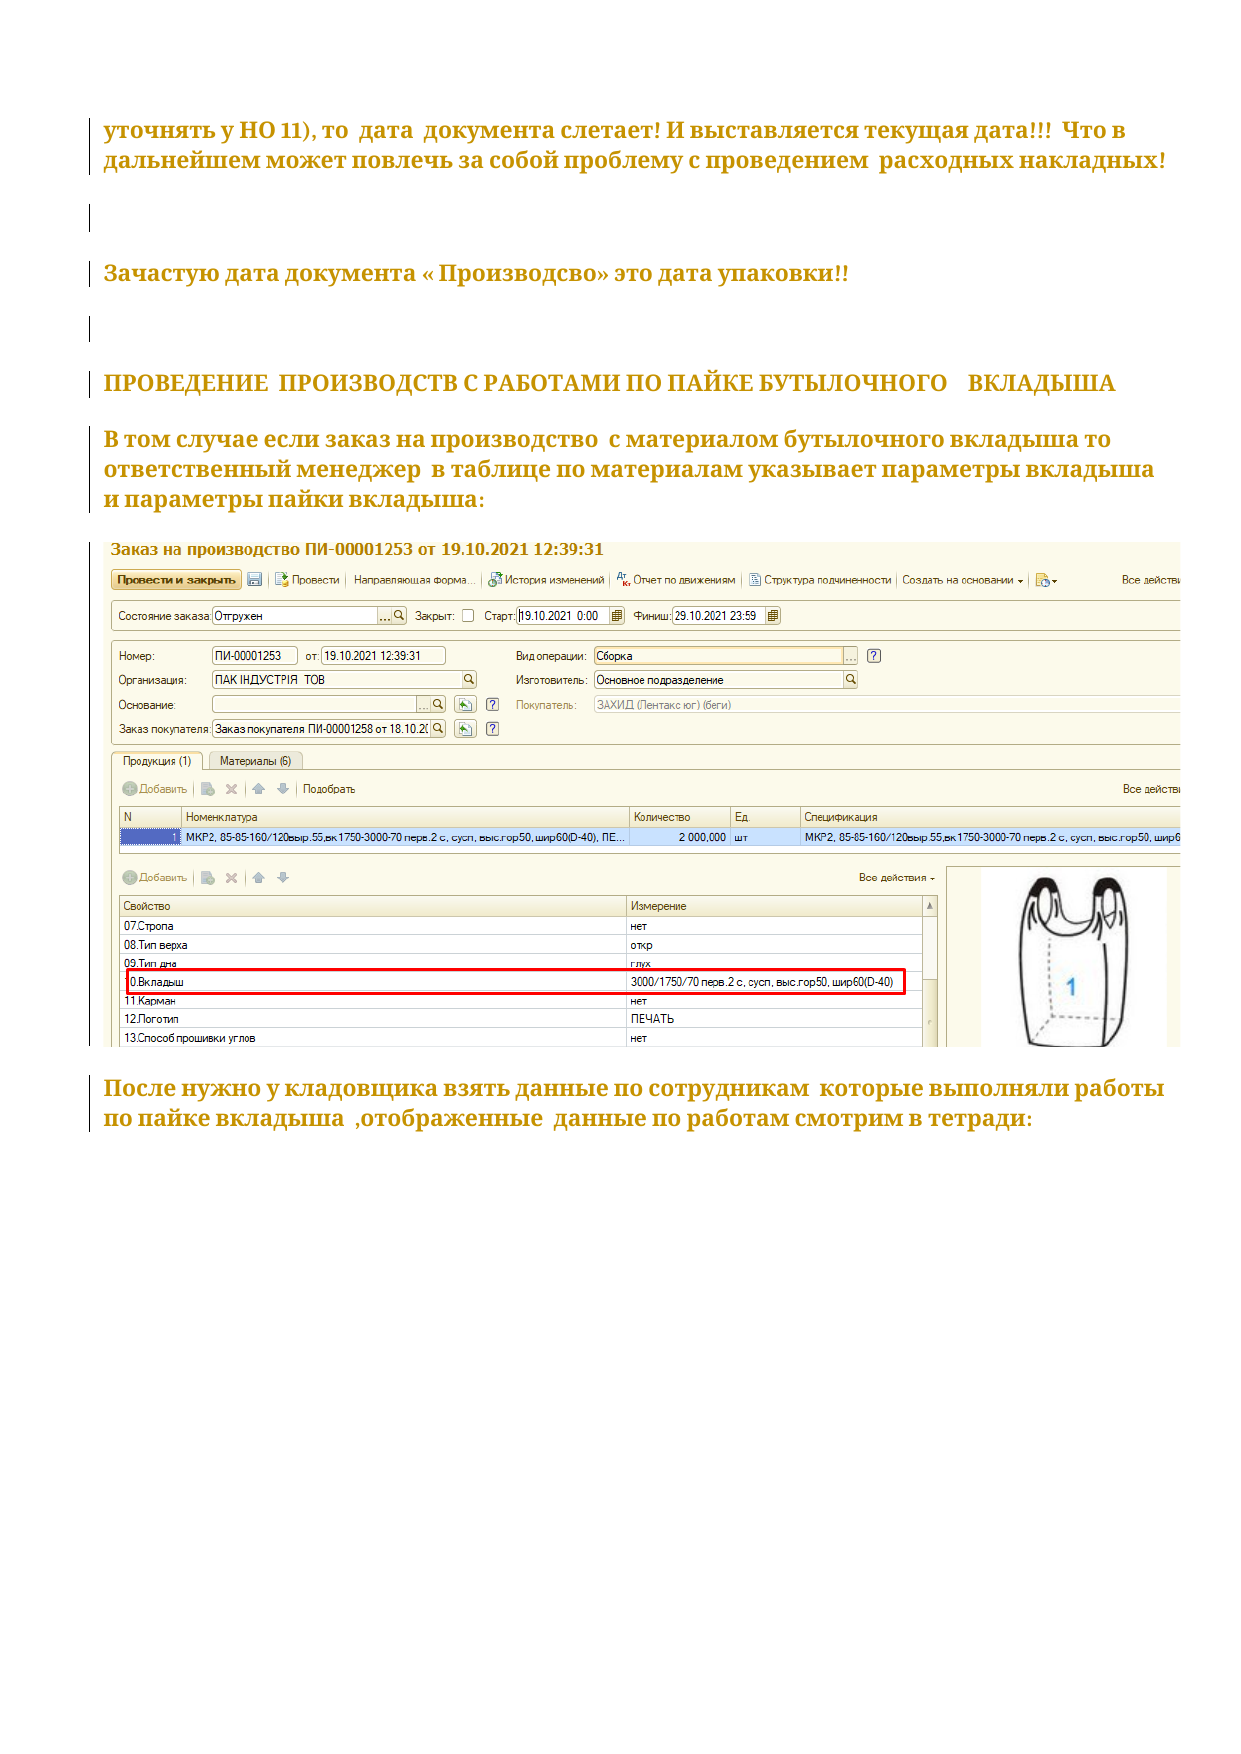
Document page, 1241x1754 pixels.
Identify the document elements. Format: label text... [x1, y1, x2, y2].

text В том случае если заказ на производство с материалом бутылочного вкладыша то ответственный менеджер в таблице по материалам указывает параметры вкладыша и параметры пайки вкладыша: [103, 426, 1181, 513]
picture [103, 542, 1181, 1047]
text Зачастую дата документа « Производсво» это дата упаковки!! [103, 261, 1181, 287]
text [103, 118, 1181, 175]
text После нужно у кладовщика взять данные по сотрудникам которые выполняли работы по пайке вкладыша ,отображенные данные по работам смотрим в тетради: [103, 1075, 1181, 1132]
text ПРОВЕДЕНИЕ ПРОИЗВОДСТВ С РАБОТАМИ ПО ПАЙКЕ БУТЫЛОЧНОГО ВКЛАДЫША [103, 371, 1181, 397]
